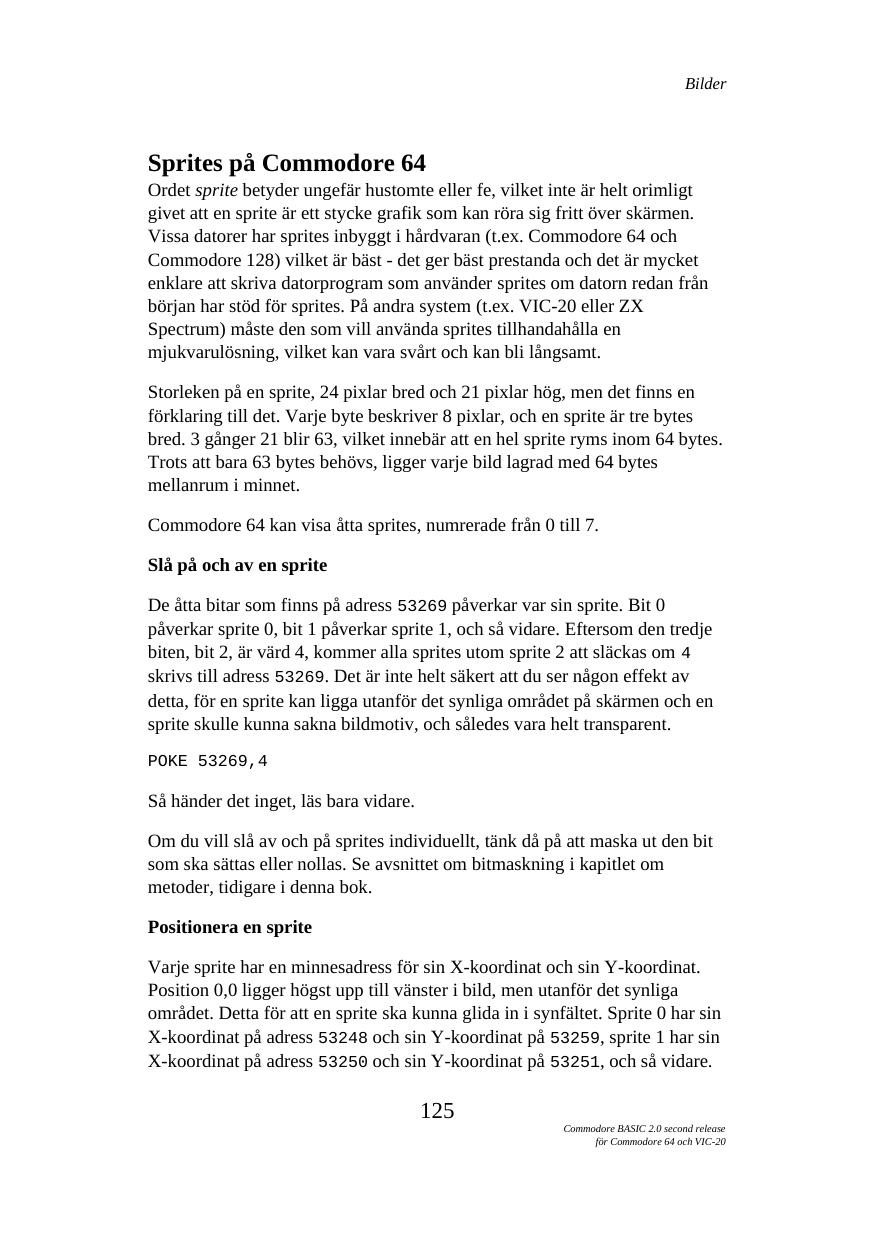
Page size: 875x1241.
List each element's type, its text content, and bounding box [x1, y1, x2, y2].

text Så händer det inget, läs bara vidare. [148, 790, 726, 811]
text Om du vill slå av och på sprites individuellt, tänk då på att maska ut den bit som ska sättas eller nollas. Se avsnittet om bitmaskning i kapitlet om metoder, tidigare i denna bok. [148, 829, 726, 898]
text Storleken på en sprite, 24 pixlar bred och 21 pixlar hög, men det finns en förklaring till det. Varje byte beskriver 8 pixlar, och en sprite är tre bytes bred. 3 gånger 21 blir 63, vilket innebär att en hel sprite ryms inom 64 bytes. Trots att bara 63 bytes behövs, ligger varje bild lagrad med 64 bytes mellanrum i minnet. [148, 381, 726, 496]
text Ordet sprite betyder ungefär hustomte eller fe, vilket inte är helt orimligt givet att en sprite är ett stycke grafik som kan röra sig fritt över skärmen. Vissa datorer har sprites inbyggt i hårdvaran (t.ex. Commodore 64 och Commodore 128) vilket är bäst - det ger bäst prestanda och det är mycket enklare att skriva datorprogram som använder sprites om datorn redan från början har stöd för sprites. På andra system (t.ex. VIC-20 eller ZX Spectrum) måste den som vill använda sprites tillhandahålla en mjukvarulösning, vilket kan vara svårt och kan bli långsamt. [148, 179, 726, 363]
text POKE 53269,4 [148, 753, 726, 772]
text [148, 956, 726, 1072]
text De åtta bitar som finns på adress 53269 påverkar var sin sprite. Bit 0 påverkar sprite 0, bit 1 påverkar sprite 1, och så vidare. Eftersom den tredje biten, bit 2, är värd 4, kommer alla sprites utom sprite 2 att släckas om 4 skrivs till adress 53269. Det är inte helt säkert att du ser någon effekt av detta, för en sprite kan ligga utanför det synliga området på skärmen och en sprite skulle kunna sakna bildmotiv, och således vara helt transparent. [148, 594, 726, 734]
text Slå på och av en sprite [148, 554, 726, 576]
subtitle Sprites på Commodore 64 [148, 148, 726, 176]
text Positionera en sprite [148, 916, 726, 937]
text Commodore 64 kan visa åtta sprites, numrerade från 0 till 7. [148, 514, 726, 536]
